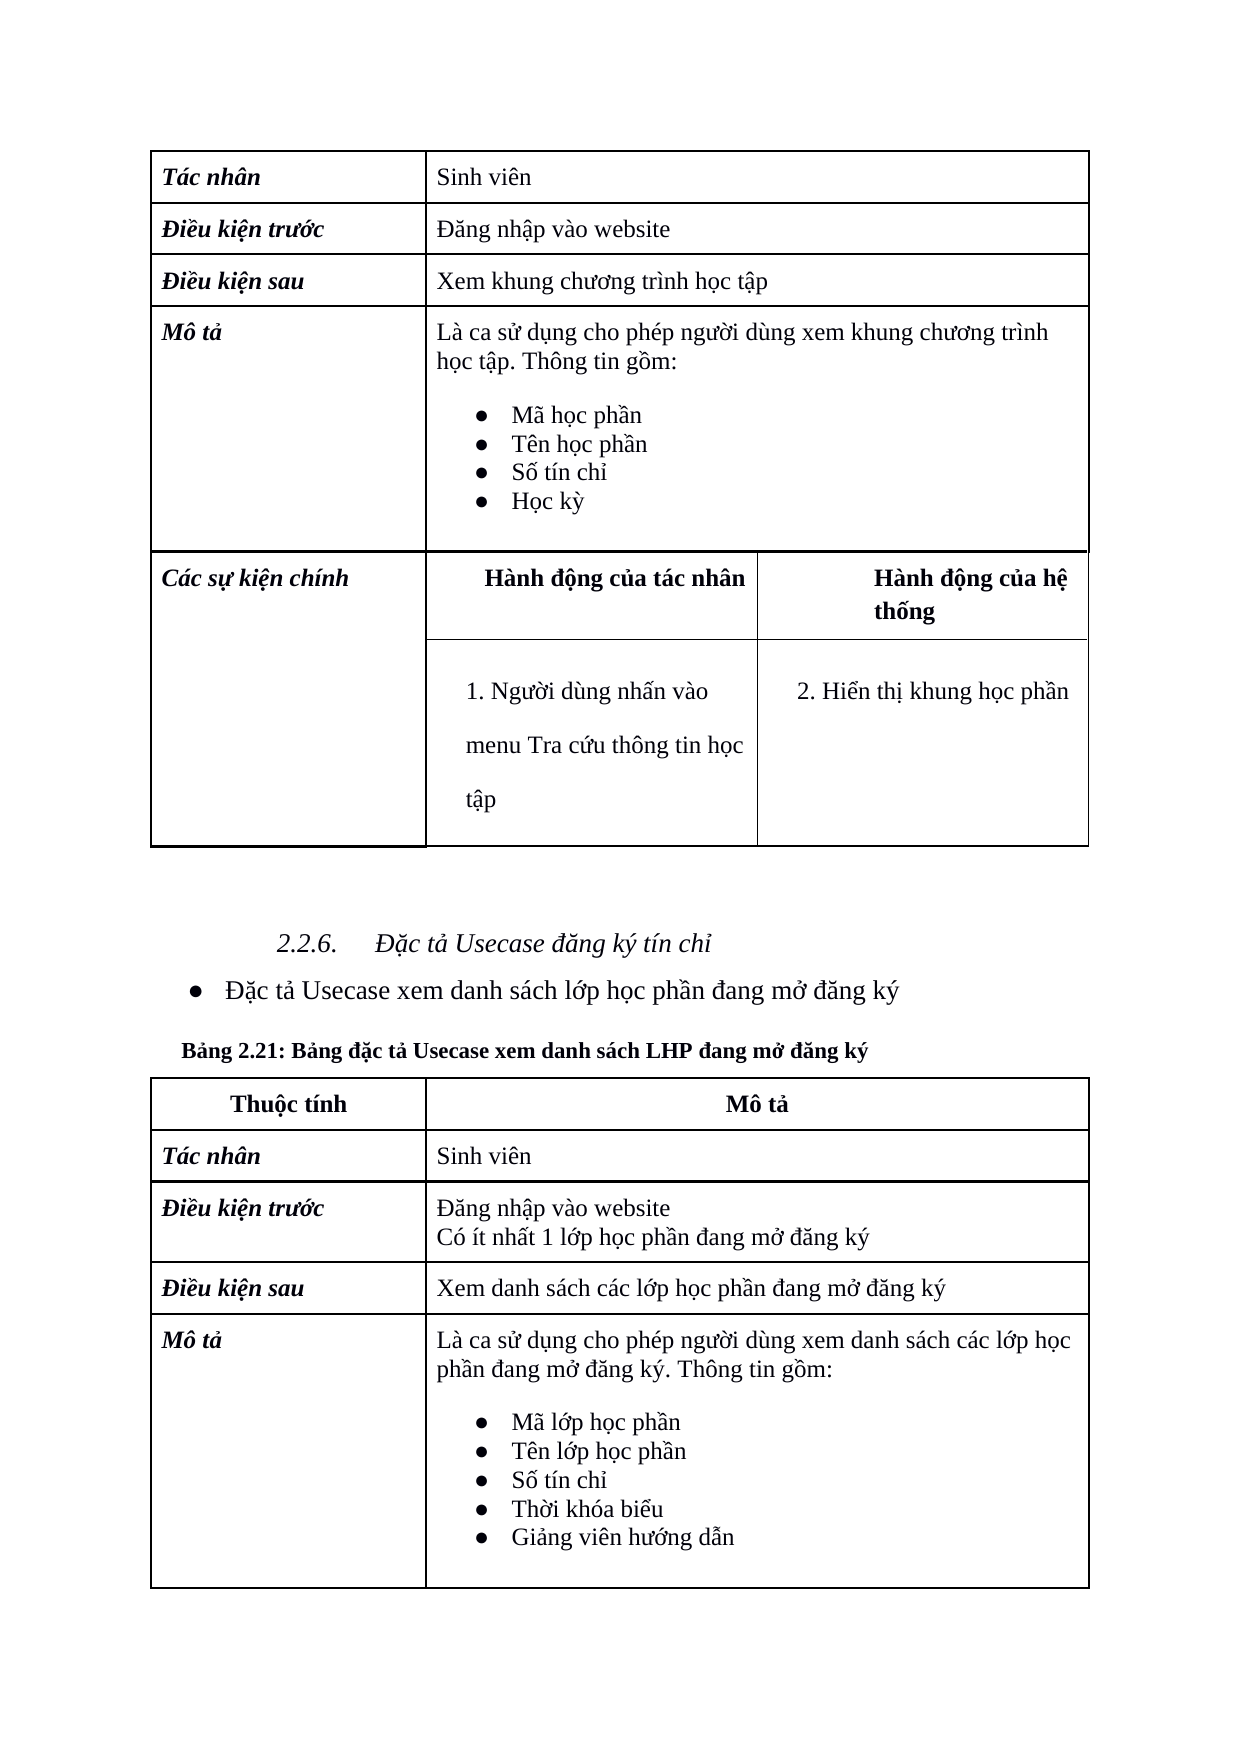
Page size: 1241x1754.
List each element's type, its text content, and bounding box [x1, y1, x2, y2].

table_cell Xem khung chương trình học tập [427, 255, 1088, 305]
table_cell Đăng nhập vào website [427, 204, 1088, 253]
table_cell Tác nhân [152, 1131, 425, 1180]
table_cell 2. Hiển thị khung học phần [758, 639, 1088, 845]
table_cell Là ca sử dụng cho phép người dùng xem danh sách các lớp học phần đang mở đăng ký. Thông tin gồm: Mã lớp học phần Tên lớp học phần Số tín chỉ Thời khóa biểu Giảng viên hướng dẫn [427, 1315, 1088, 1587]
table_cell Điều kiện sau [152, 1263, 425, 1312]
table_cell Sinh viên [427, 152, 1088, 202]
table_cell Xem danh sách các lớp học phần đang mở đăng ký [427, 1263, 1088, 1312]
list Đặc tả Usecase đăng ký tín chỉ [337, 927, 1067, 959]
list Đặc tả Usecase xem danh sách lớp học phần đang mở đăng ký [187, 974, 1067, 1005]
table_cell Điều kiện sau [152, 255, 425, 305]
table_cell Mô tả [152, 307, 425, 550]
table_cell Hành động của tác nhân [427, 553, 757, 639]
table_cell Đăng nhập vào website Có ít nhất 1 lớp học phần đang mở đăng ký [427, 1183, 1088, 1261]
table_cell 1. Người dùng nhấn vào menu Tra cứu thông tin học tập [427, 640, 757, 845]
table_cell Điều kiện trước [152, 204, 425, 253]
table_cell Tác nhân [152, 152, 425, 202]
table_cell Sinh viên [427, 1131, 1088, 1180]
subtitle Bảng 2.21: Bảng đặc tả Usecase xem danh sách LHP đang mở đăng ký [181, 1037, 1090, 1064]
table_header Mô tả [427, 1079, 1088, 1129]
table_cell Mô tả [152, 1315, 425, 1587]
table_cell Điều kiện trước [152, 1183, 425, 1261]
table_header Thuộc tính [152, 1079, 425, 1129]
table_cell Hành động của hệ thống [758, 550, 1088, 639]
table_cell Là ca sử dụng cho phép người dùng xem khung chương trình học tập. Thông tin gồm: Mã học phần Tên học phần Số tín chỉ Học kỳ [427, 307, 1088, 550]
table_cell Các sự kiện chính [152, 553, 425, 845]
